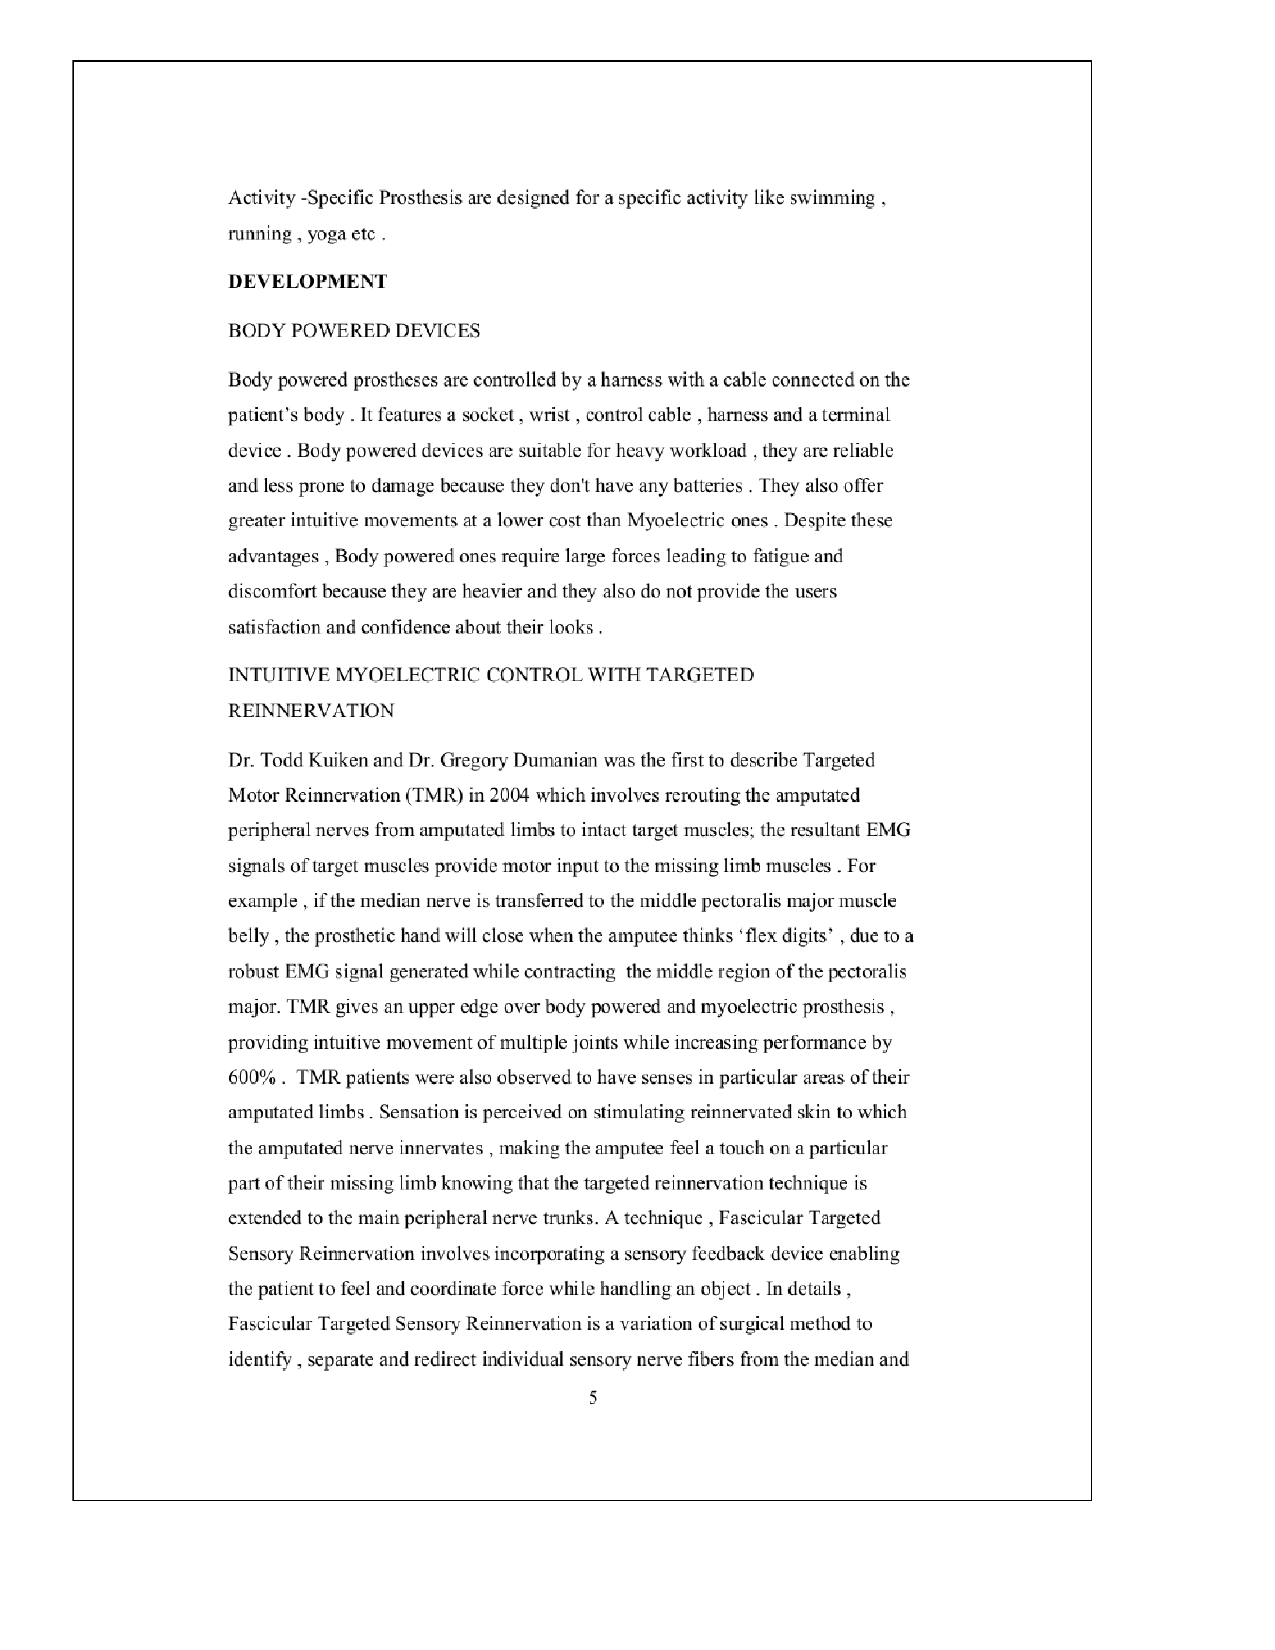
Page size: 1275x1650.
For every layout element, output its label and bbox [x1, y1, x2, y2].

picture [72, 60, 1092, 1501]
